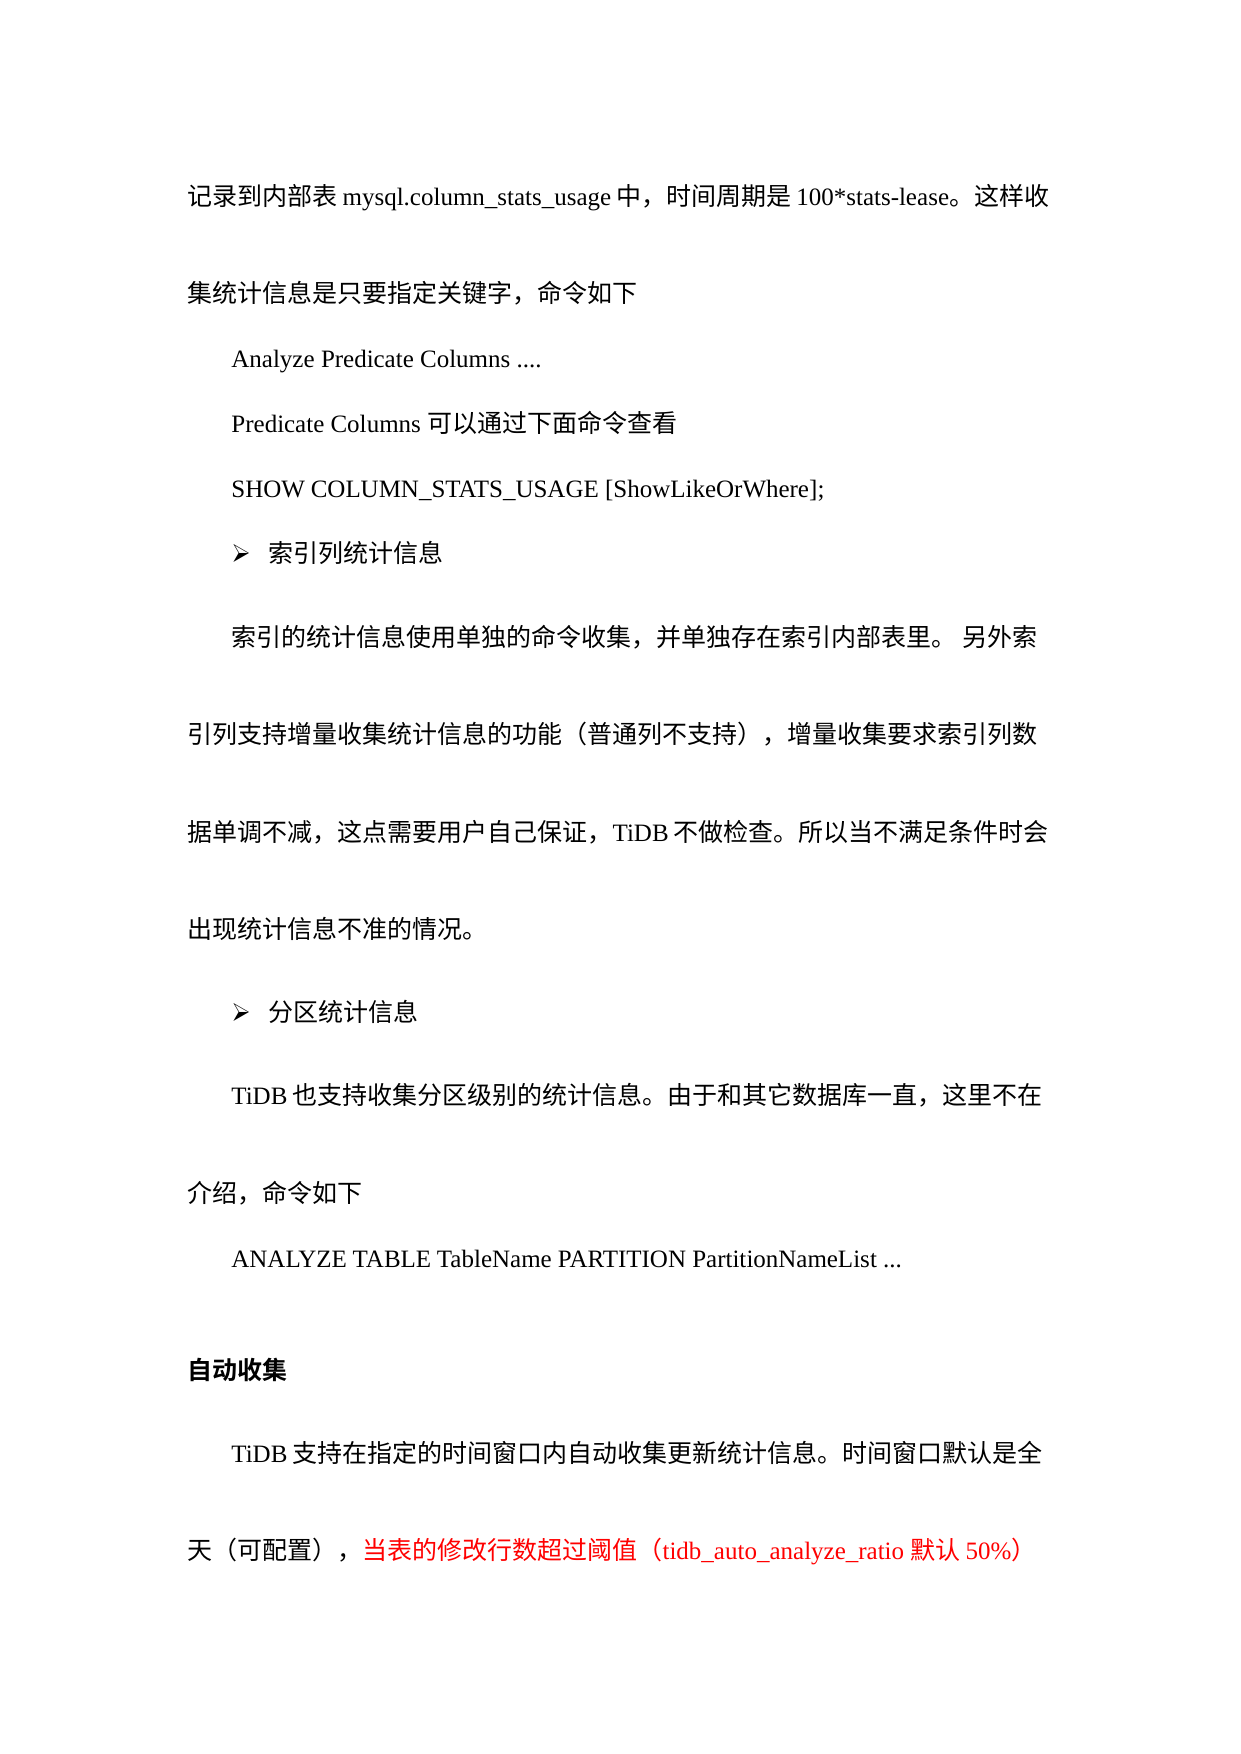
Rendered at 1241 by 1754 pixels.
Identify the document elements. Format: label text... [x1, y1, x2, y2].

text 索引的统计信息使用单独的命令收集，并单独存在索引内部表里。 另外索引列支持增量收集统计信息的功能（普通列不支持），增量收集要求索引列数据单调不减，这点需要用户自己保证，TiDB不做检查。所以当不满足条件时会出现统计信息不准的情况。 [187, 603, 1053, 960]
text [187, 1419, 1053, 1581]
text Predicate Columns 可以通过下面命令查看 [187, 389, 1053, 454]
list 分区统计信息 [231, 978, 1053, 1043]
text ANALYZE TABLE TableName PARTITION PartitionNameList ... [187, 1242, 1053, 1274]
text Analyze Predicate Columns .... [187, 343, 1053, 375]
list 索引列统计信息 [231, 519, 1053, 584]
subtitle 自动收集 [187, 1336, 1053, 1401]
text TiDB也支持收集分区级别的统计信息。由于和其它数据库一直，这里不在介绍，命令如下 [187, 1061, 1053, 1224]
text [187, 162, 1053, 324]
text SHOW COLUMN_STATS_USAGE [ShowLikeOrWhere]; [187, 473, 1053, 505]
